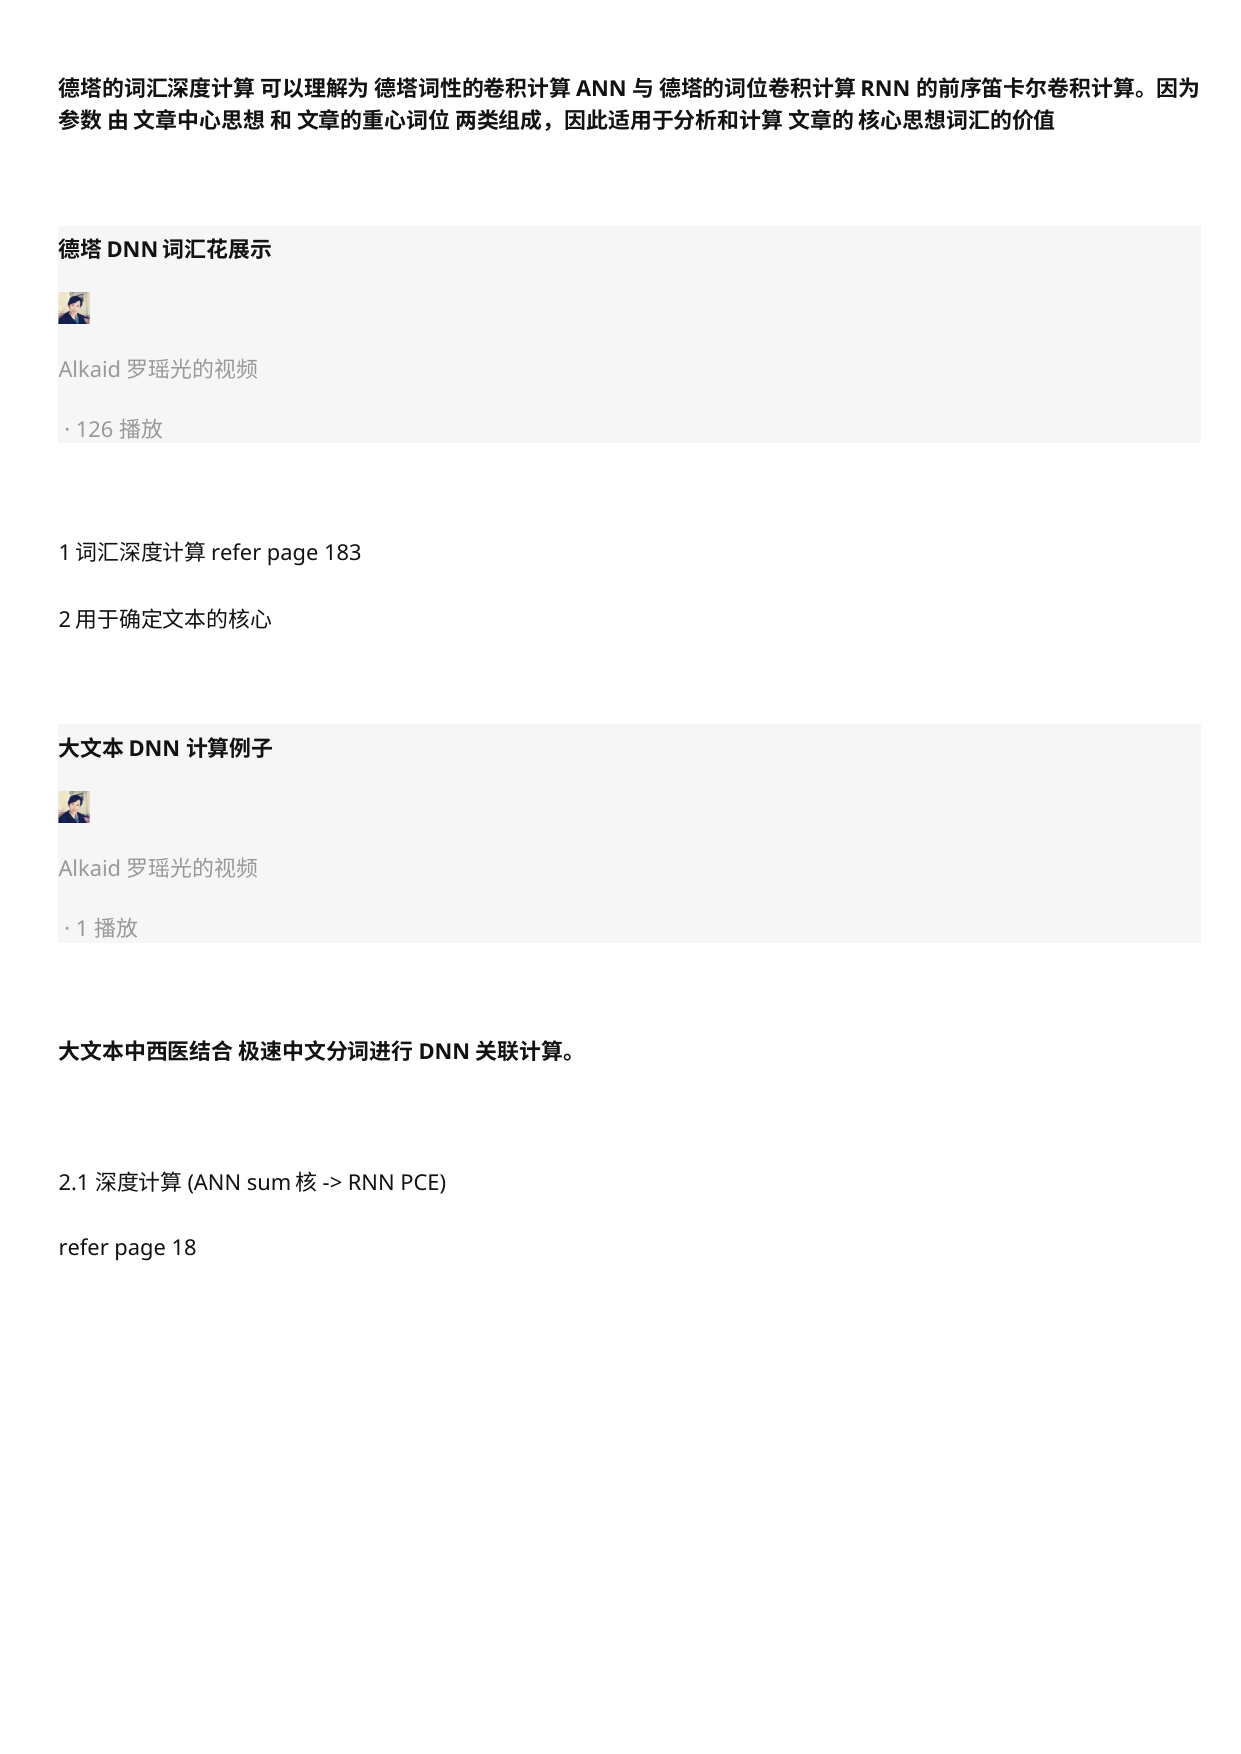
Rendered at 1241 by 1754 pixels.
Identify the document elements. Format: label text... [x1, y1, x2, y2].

text · 126 播放 [58, 409, 1201, 443]
text 大文本DNN 计算例子 [58, 724, 1201, 763]
text 德塔DNN词汇花展示 [58, 226, 1201, 264]
text · 1 播放 [58, 908, 1201, 943]
text 大文本中西医结合 极速中文分词进行 DNN 关联计算。 [58, 1034, 1201, 1066]
text 1词汇深度计算refer page 183 [58, 535, 1201, 567]
text 2用于确定文本的核心 [58, 602, 1201, 633]
text Alkaid 罗瑶光的视频 [58, 848, 1201, 883]
text refer page 18 [58, 1232, 1201, 1262]
picture [58, 292, 90, 324]
picture [58, 791, 90, 823]
text 2.1 深度计算 (ANN sum核 -> RNN PCE) [58, 1165, 1201, 1197]
text 德塔的词汇深度计算 可以理解为 德塔词性的卷积计算ANN 与 德塔的词位卷积计算RNN 的前序笛卡尔卷积计算。因为参数 由 文章中心思想 和 文章的重心词位 两类组成，因此适用于分析和计算 文章的 核心思想词汇的价值 [58, 71, 1201, 134]
text Alkaid 罗瑶光的视频 [58, 349, 1201, 384]
